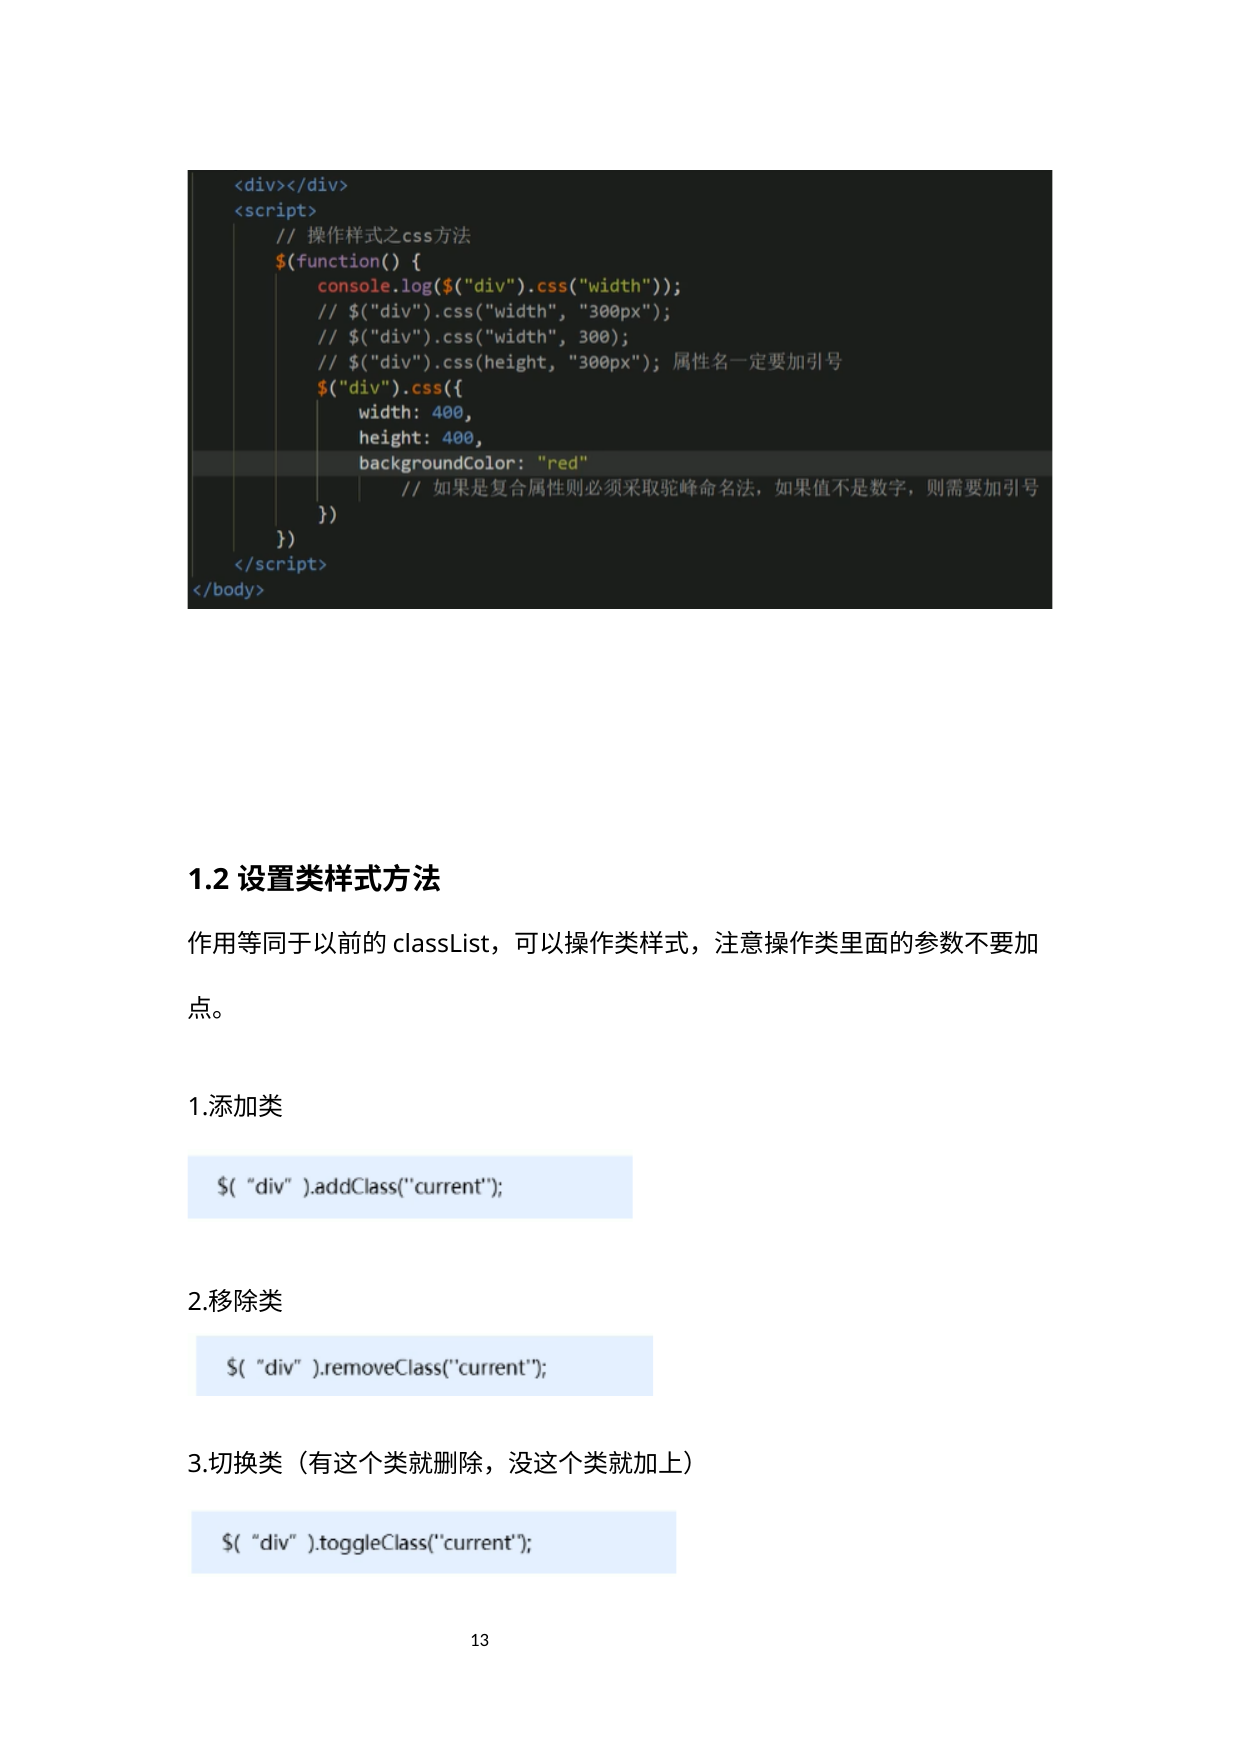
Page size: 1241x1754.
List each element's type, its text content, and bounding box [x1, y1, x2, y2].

list 1.添加类 [187, 1072, 1053, 1137]
list 2.移除类 [187, 1267, 1053, 1332]
picture [187, 1149, 633, 1222]
picture [187, 170, 1053, 609]
picture [187, 1509, 677, 1577]
list 1.2 设置类样式方法 [187, 844, 1053, 909]
list 作用等同于以前的classList，可以操作类样式，注意操作类里面的参数不要加点。 [187, 909, 1053, 1039]
list 3.切换类（有这个类就删除，没这个类就加上） [187, 1429, 1053, 1494]
picture [187, 1333, 654, 1396]
